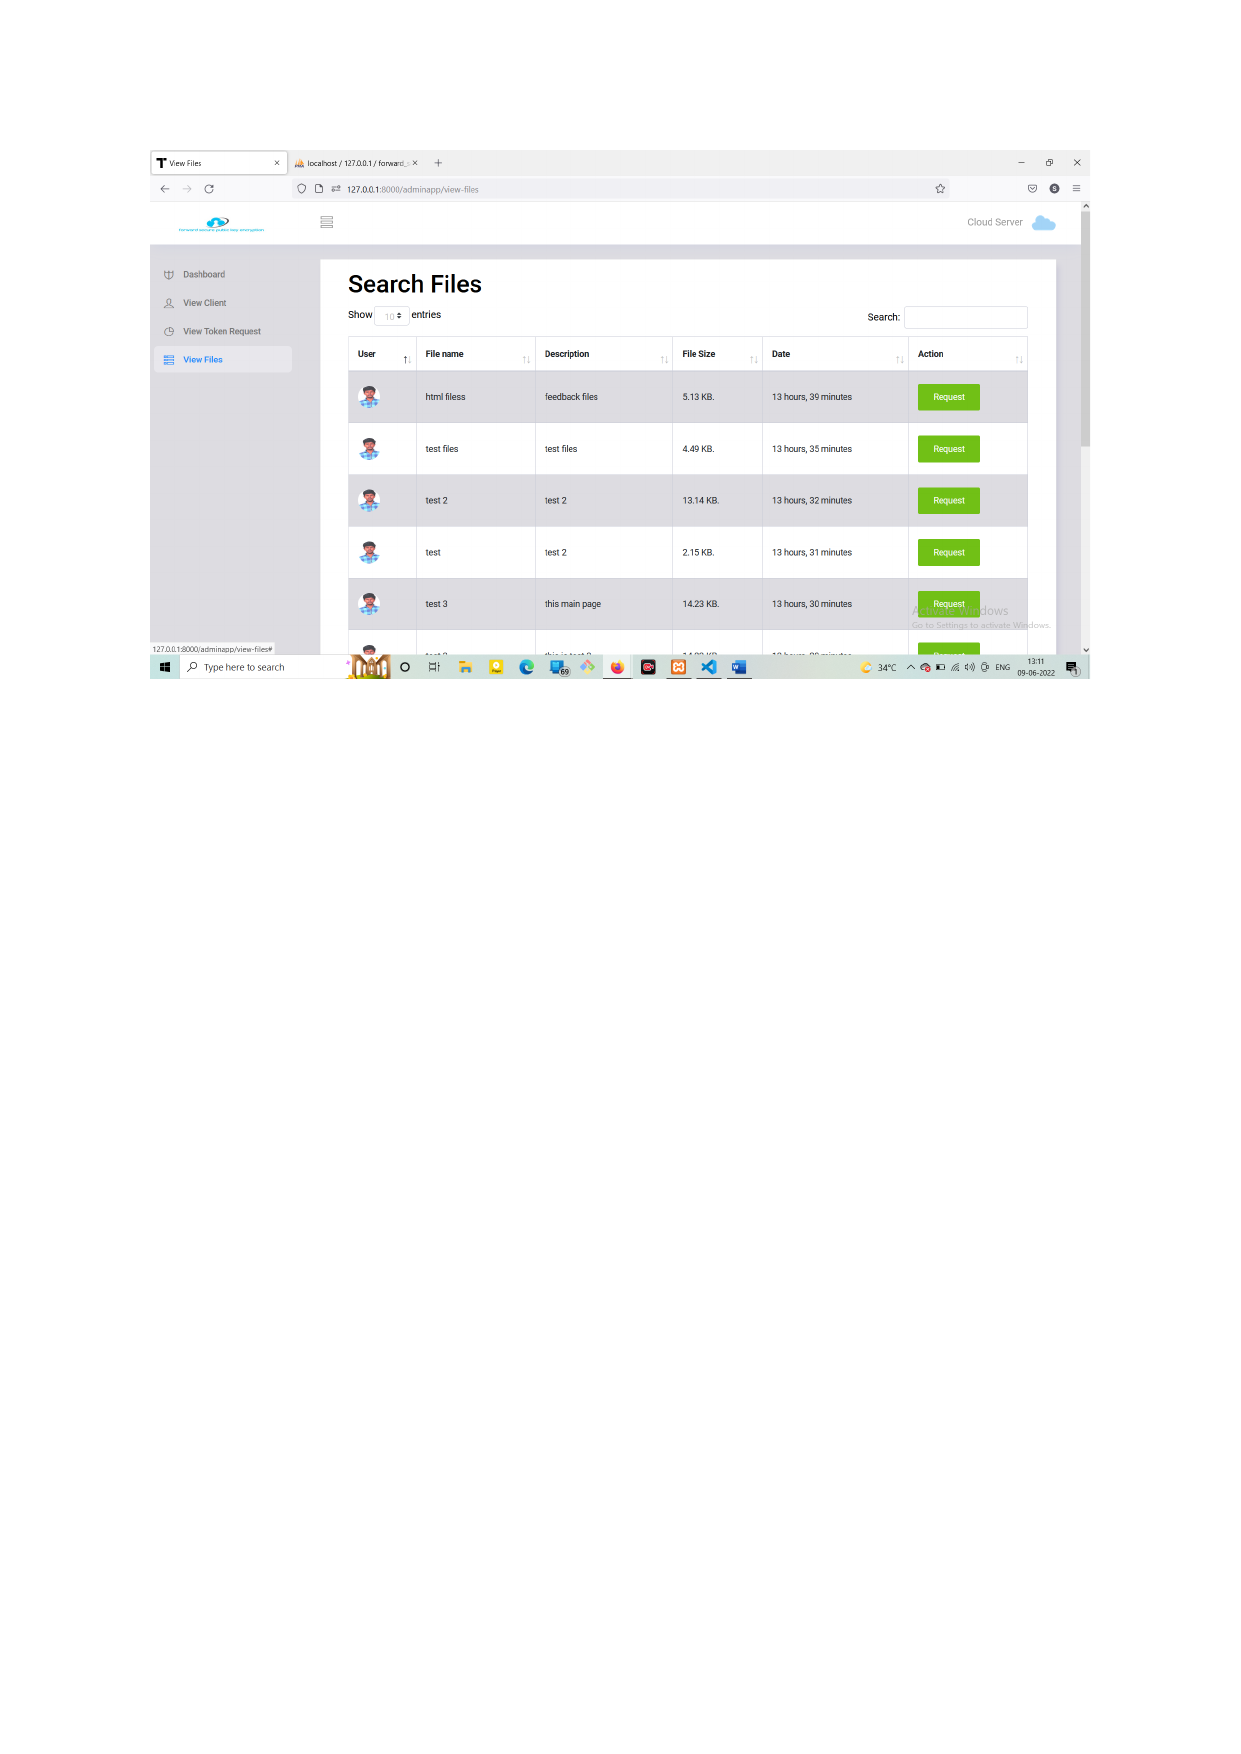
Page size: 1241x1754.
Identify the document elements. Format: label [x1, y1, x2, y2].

picture [150, 150, 1091, 679]
